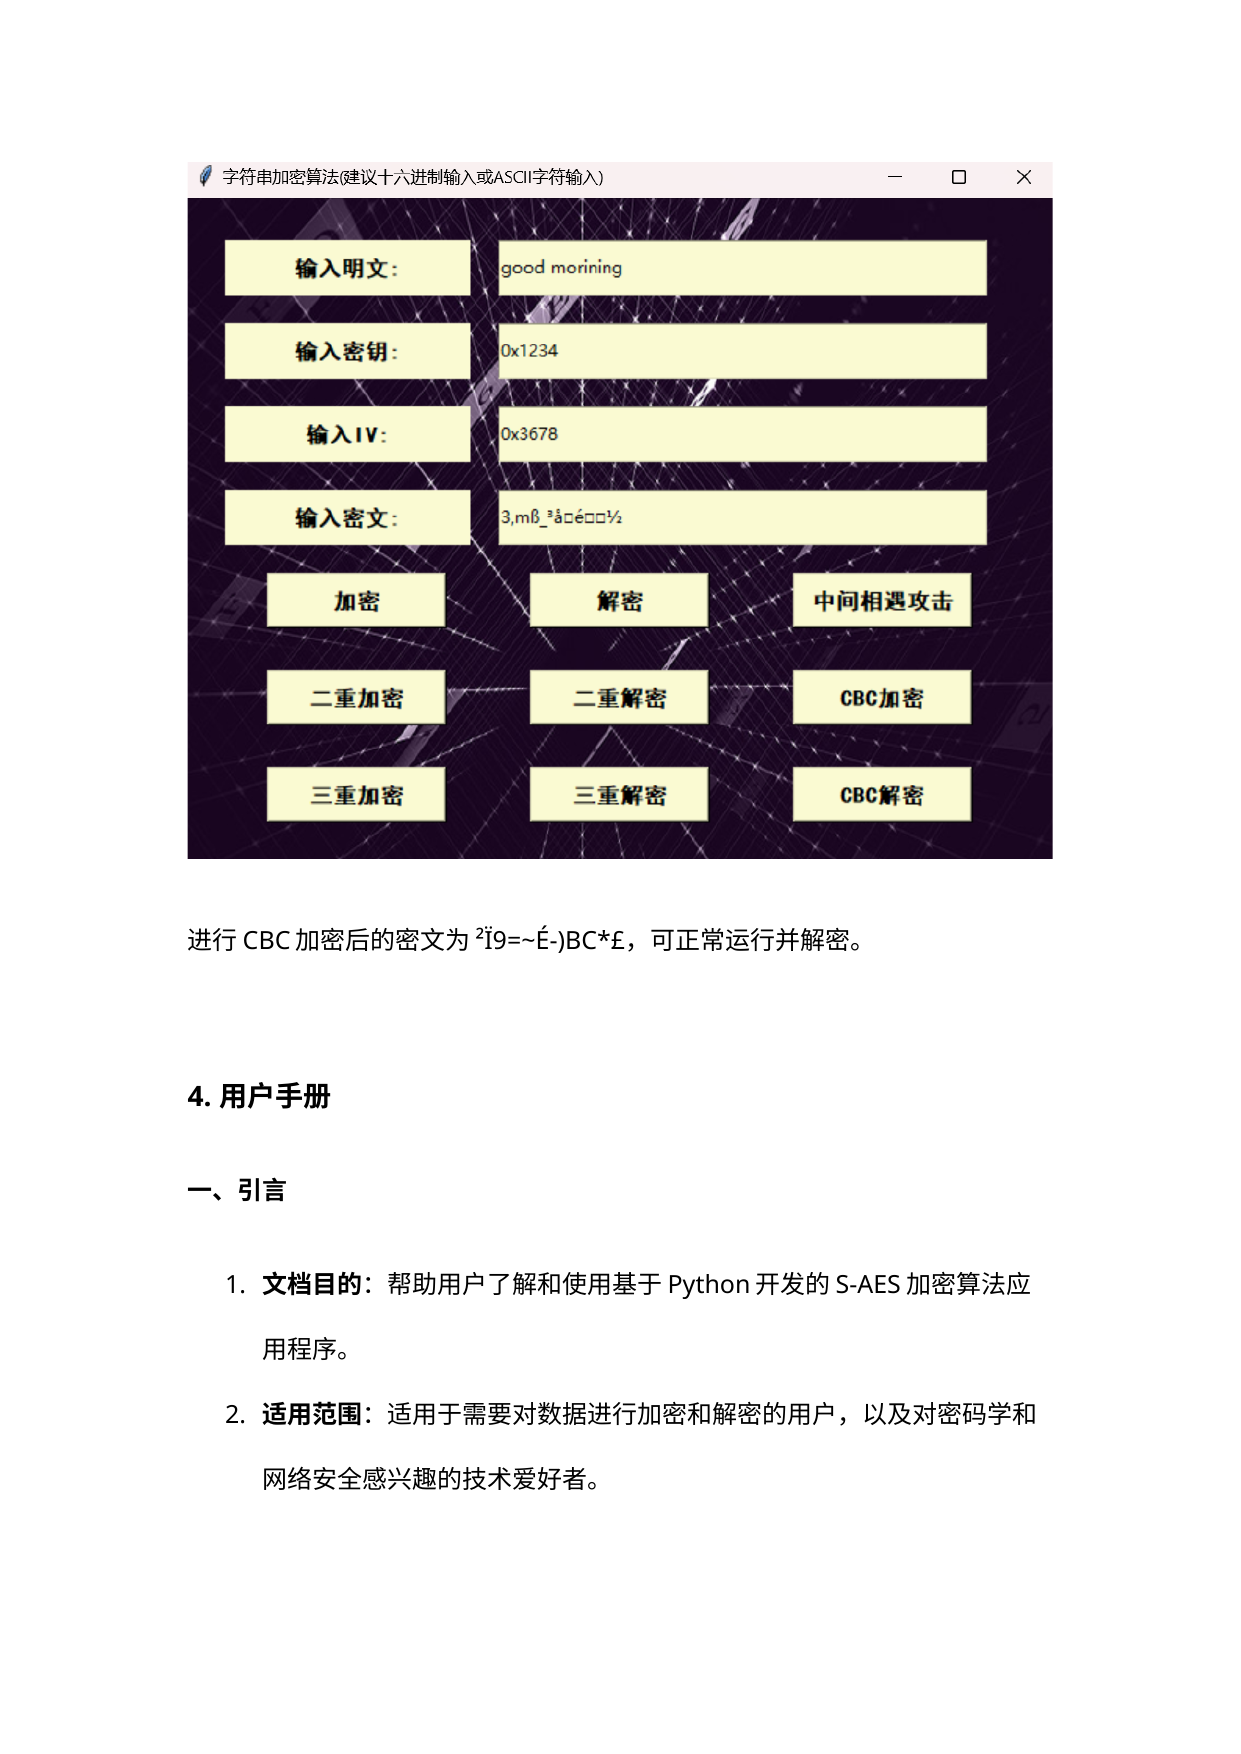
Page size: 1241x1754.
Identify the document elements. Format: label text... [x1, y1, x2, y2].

text 一、引言 [187, 1156, 1053, 1221]
text 4. 用户手册 [187, 1062, 1053, 1127]
text 进行CBC加密后的密文为²Ï9=~É-)BC*£，可正常运行并解密。 [187, 906, 1053, 971]
picture [187, 162, 1053, 859]
list 适用范围：适用于需要对数据进行加密和解密的用户，以及对密码学和网络安全感兴趣的技术爱好者。 [225, 1380, 1053, 1510]
list 文档目的：帮助用户了解和使用基于Python开发的S-AES加密算法应用程序。 [225, 1250, 1053, 1380]
